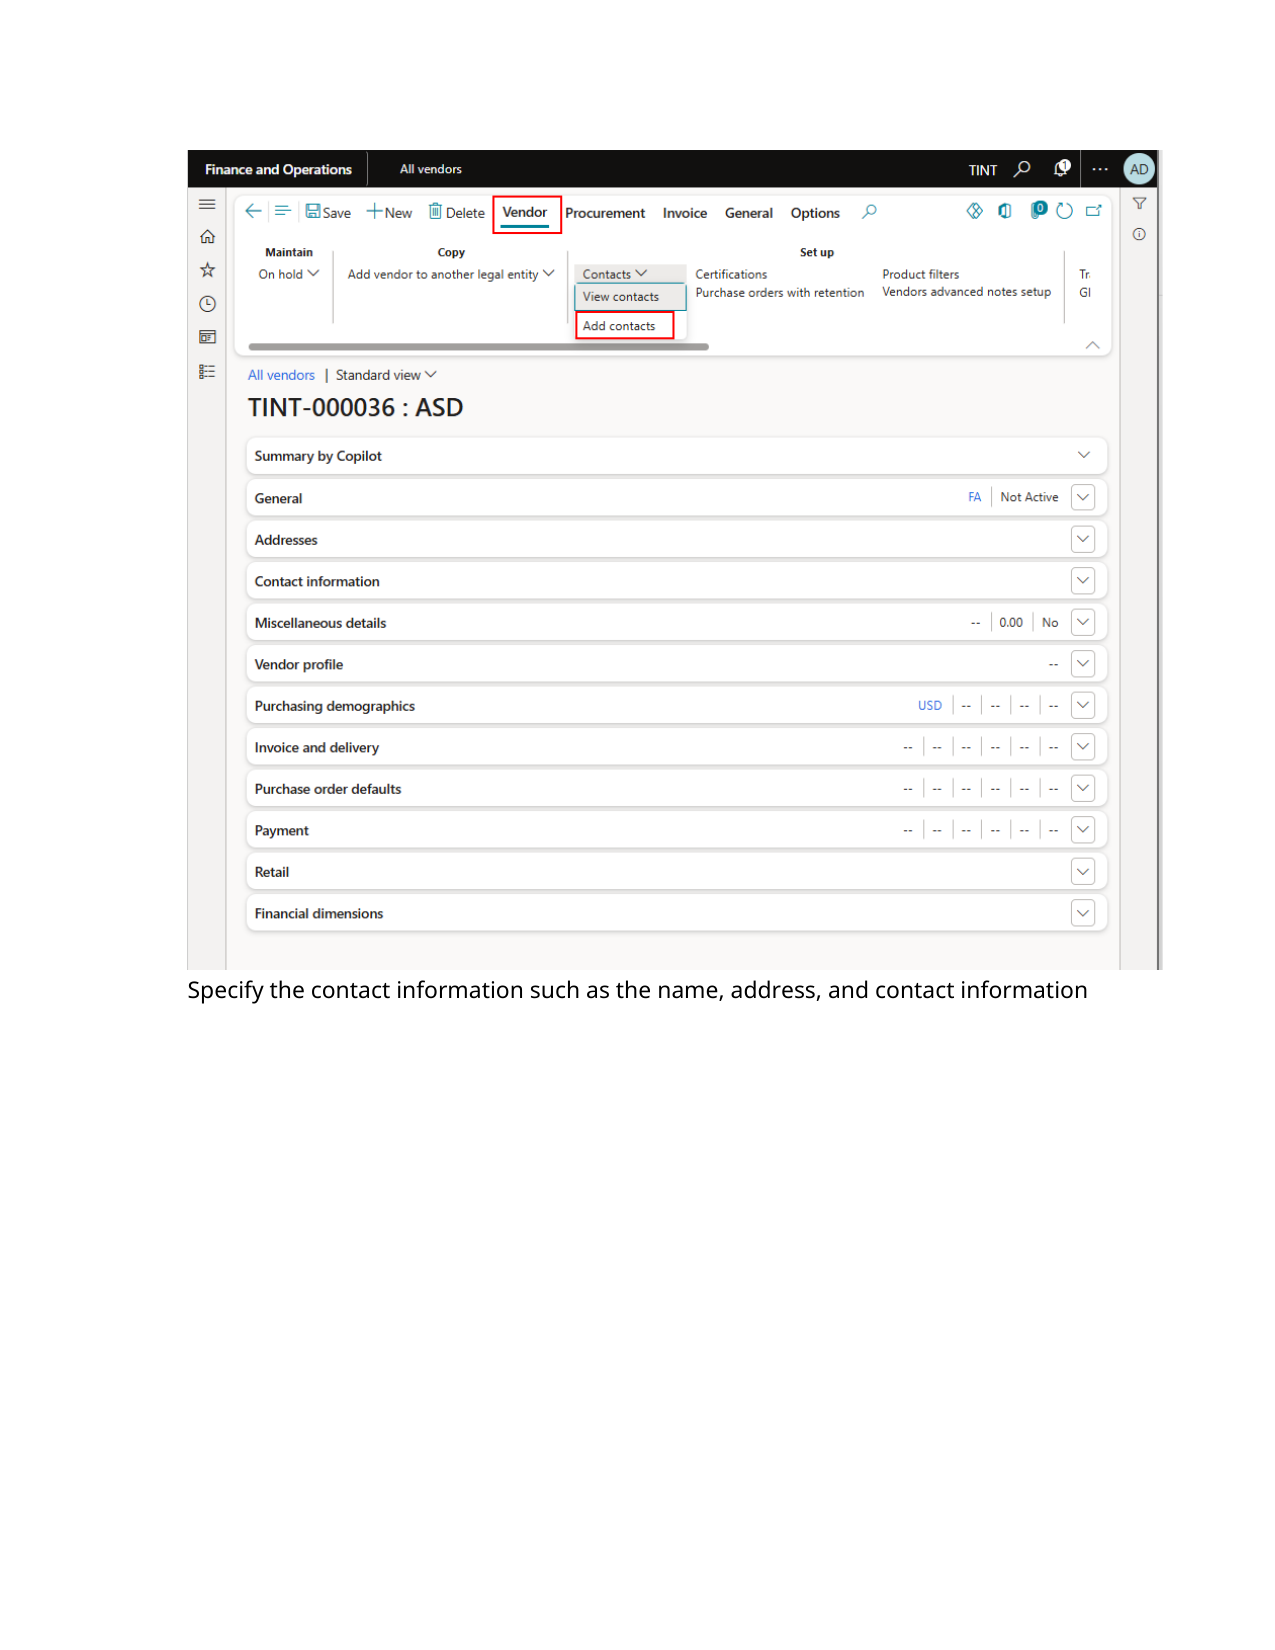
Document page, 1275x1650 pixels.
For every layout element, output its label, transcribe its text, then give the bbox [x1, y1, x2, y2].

picture [187, 150, 1163, 970]
list Specify the contact information such as the name, address, and contact information [187, 974, 1125, 1005]
